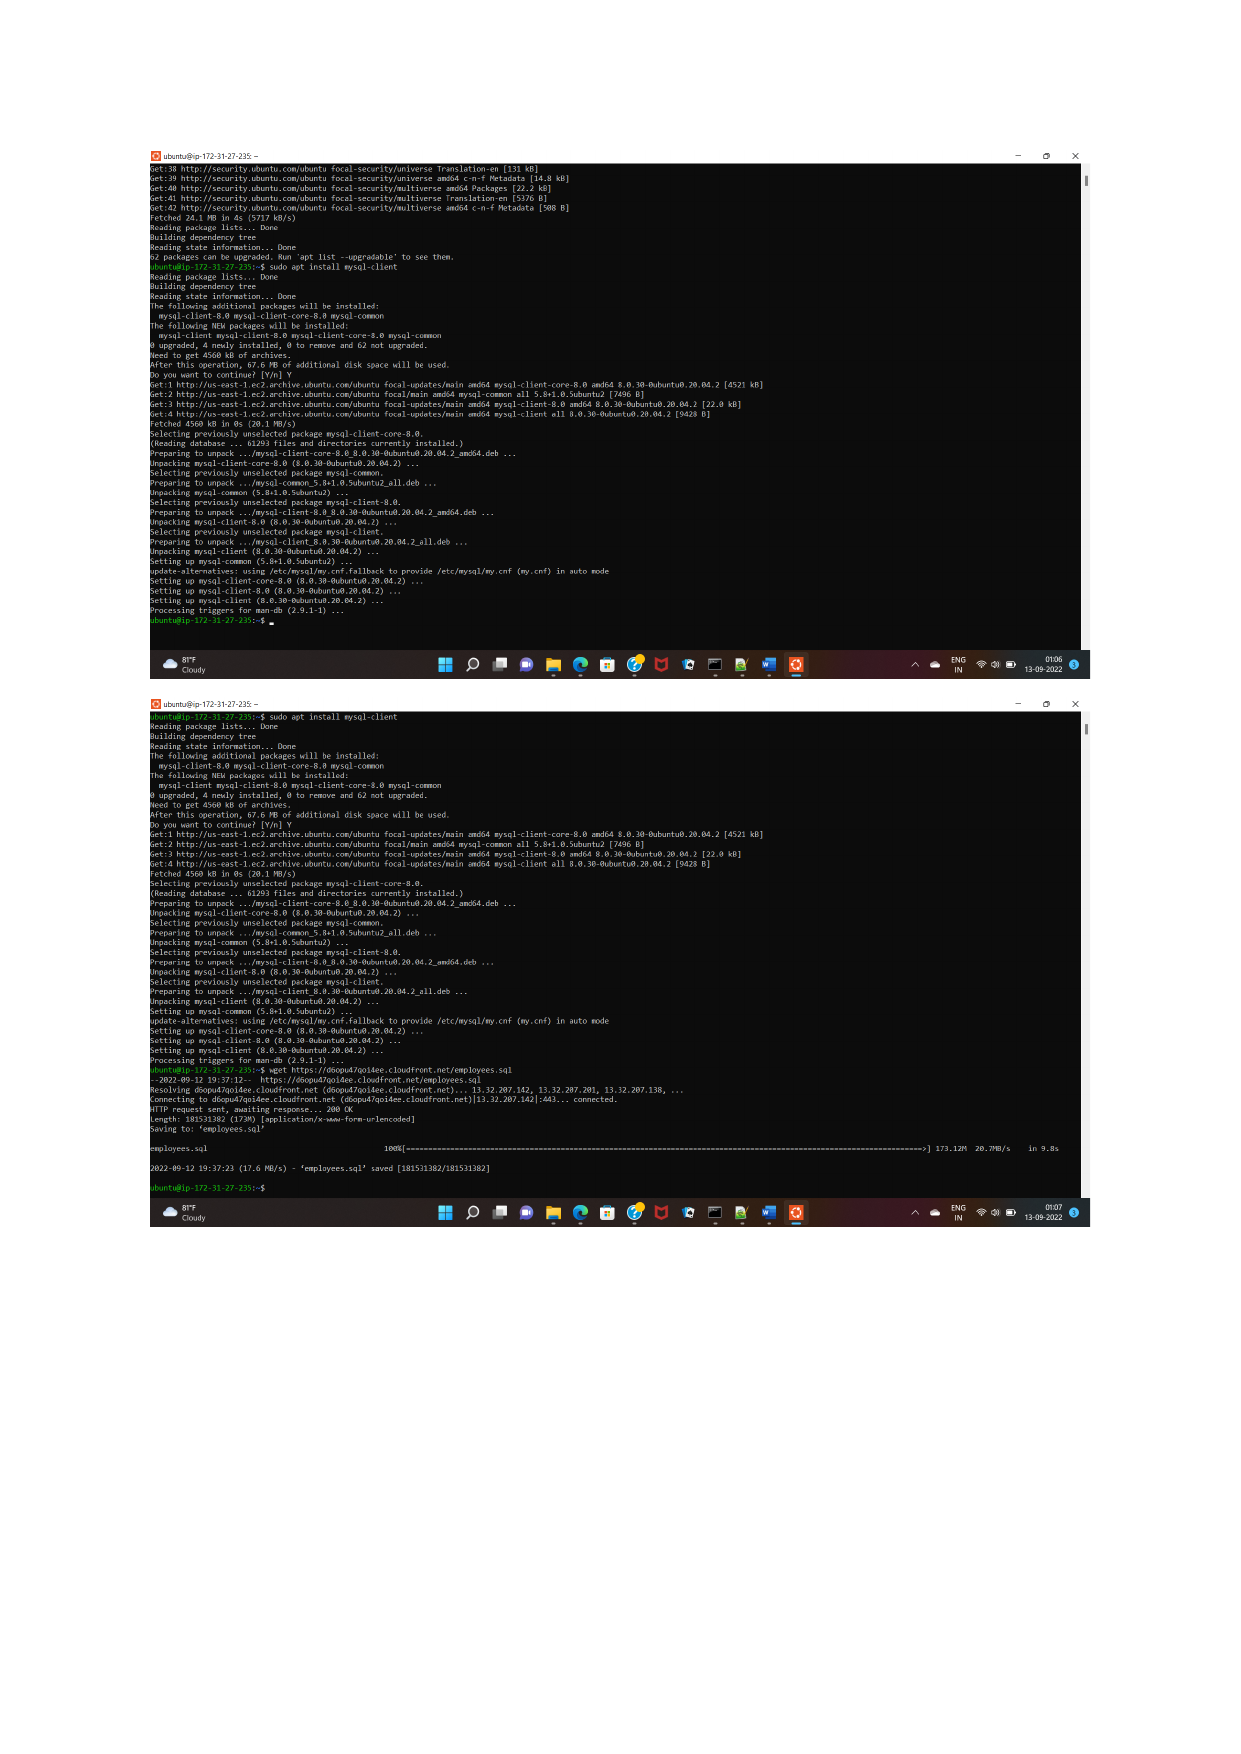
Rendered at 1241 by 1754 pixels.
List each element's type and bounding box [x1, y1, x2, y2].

picture [150, 150, 1091, 679]
picture [150, 697, 1091, 1227]
